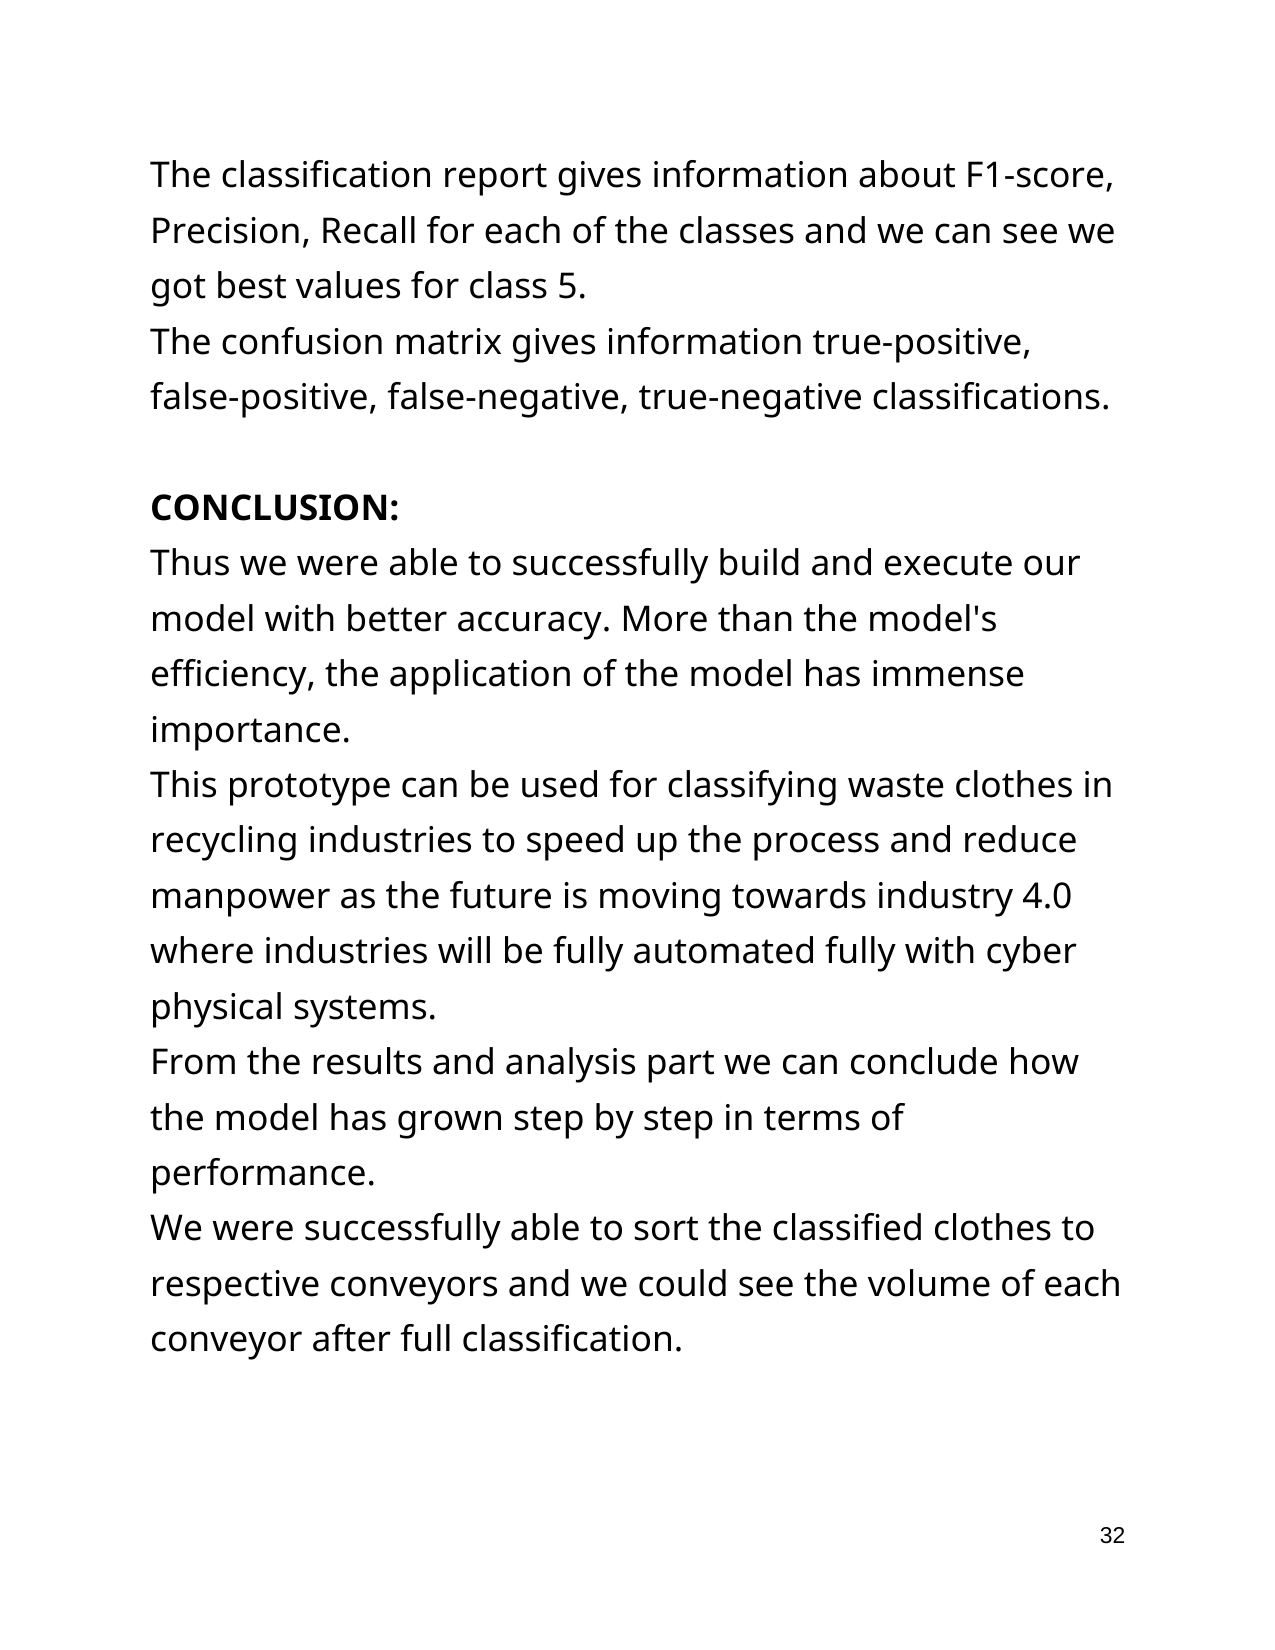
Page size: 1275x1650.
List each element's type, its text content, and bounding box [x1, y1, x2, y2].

text From the results and analysis part we can conclude how the model has grown step by step in terms of performance. [150, 1037, 1125, 1196]
text CONCLUSION: [150, 482, 1125, 531]
text We were successfully able to sort the classified clothes to respective conveyors and we could see the volume of each conveyor after full classification. [150, 1203, 1125, 1362]
text The classification report gives information about F1-score, Precision, Recall for each of the classes and we can see we got best values for class 5. [150, 150, 1125, 309]
text The confusion matrix gives information true-positive, false-positive, false-negative, true-negative classifications. [150, 316, 1125, 420]
text Thus we were able to successfully build and execute our model with better accuracy. More than the model's efficiency, the application of the model has immense importance. [150, 538, 1125, 752]
text This prototype can be used for classifying waste clothes in recycling industries to speed up the process and reduce manpower as the future is moving towards industry 4.0 where industries will be fully automated fully with cyber physical systems. [150, 759, 1125, 1029]
